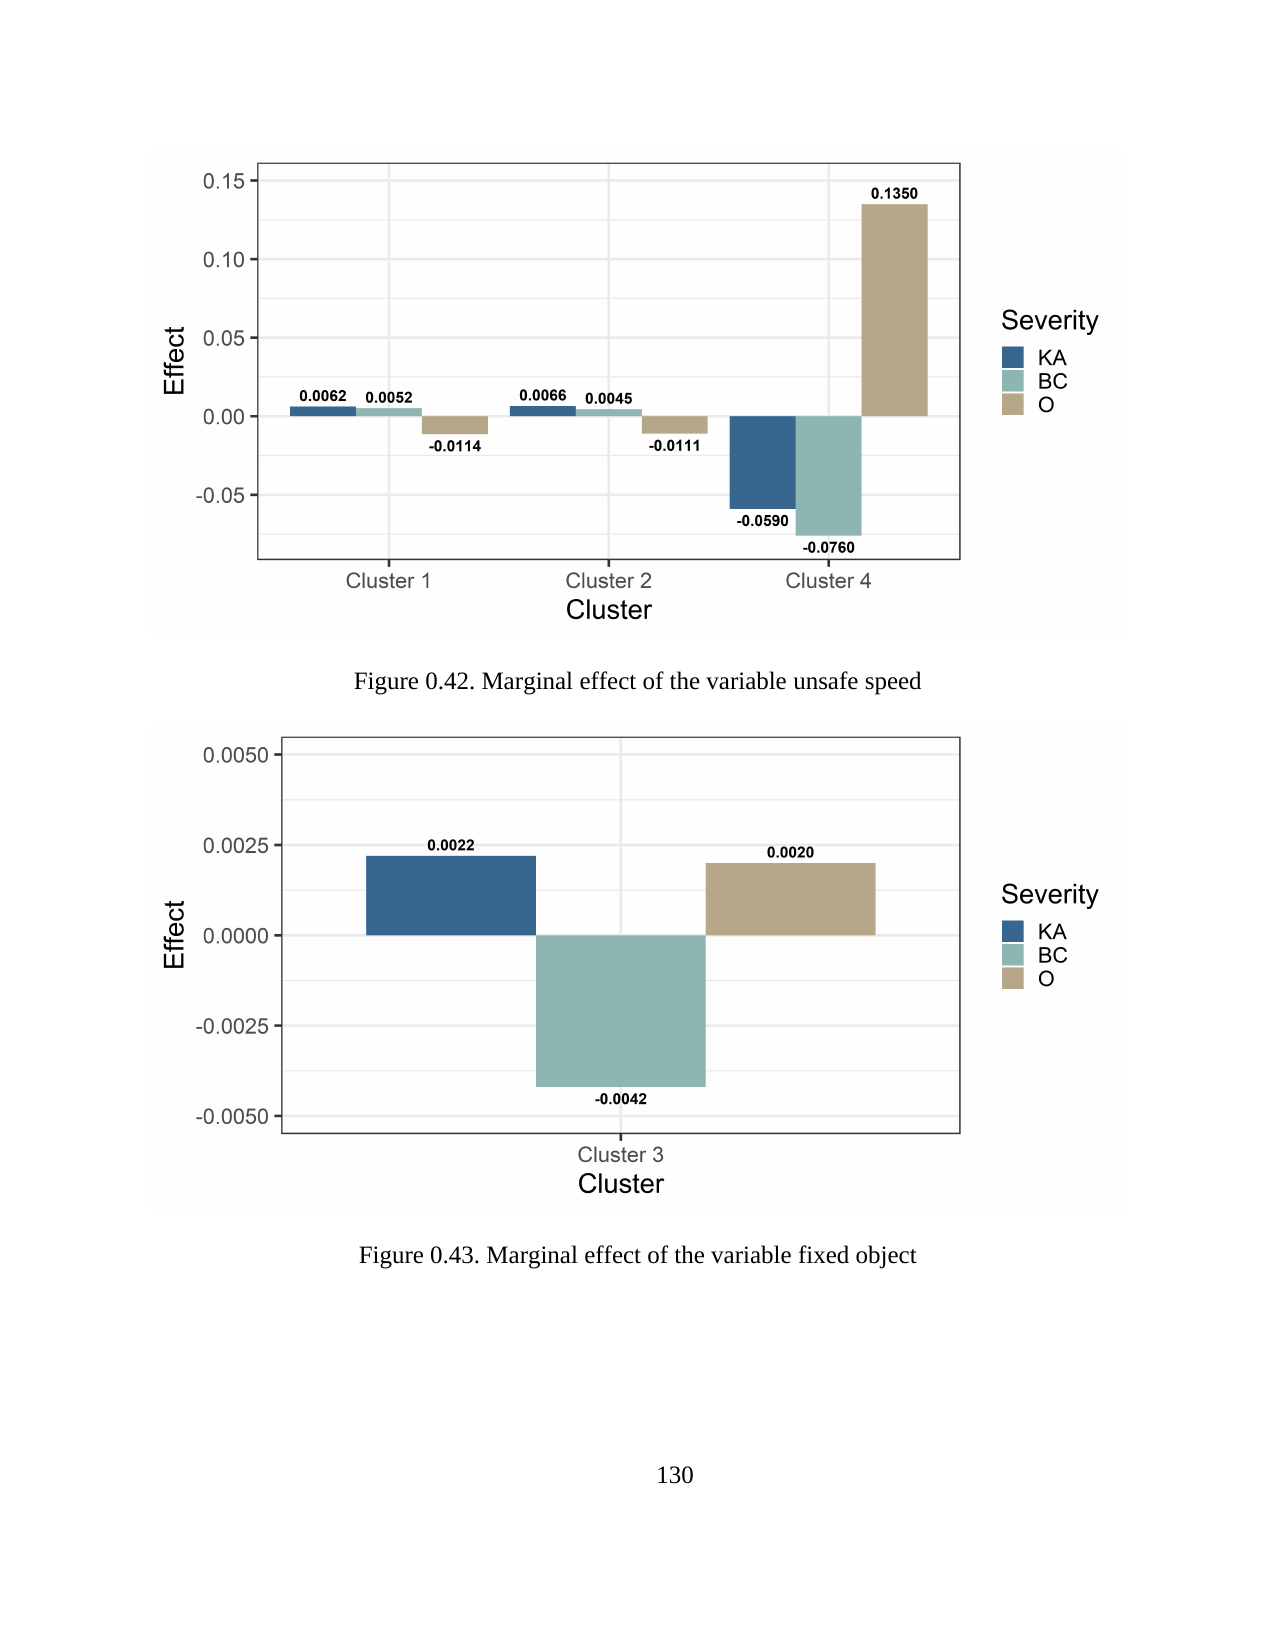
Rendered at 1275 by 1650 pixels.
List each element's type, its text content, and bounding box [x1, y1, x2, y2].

picture [150, 723, 1125, 1212]
picture [150, 150, 1125, 638]
